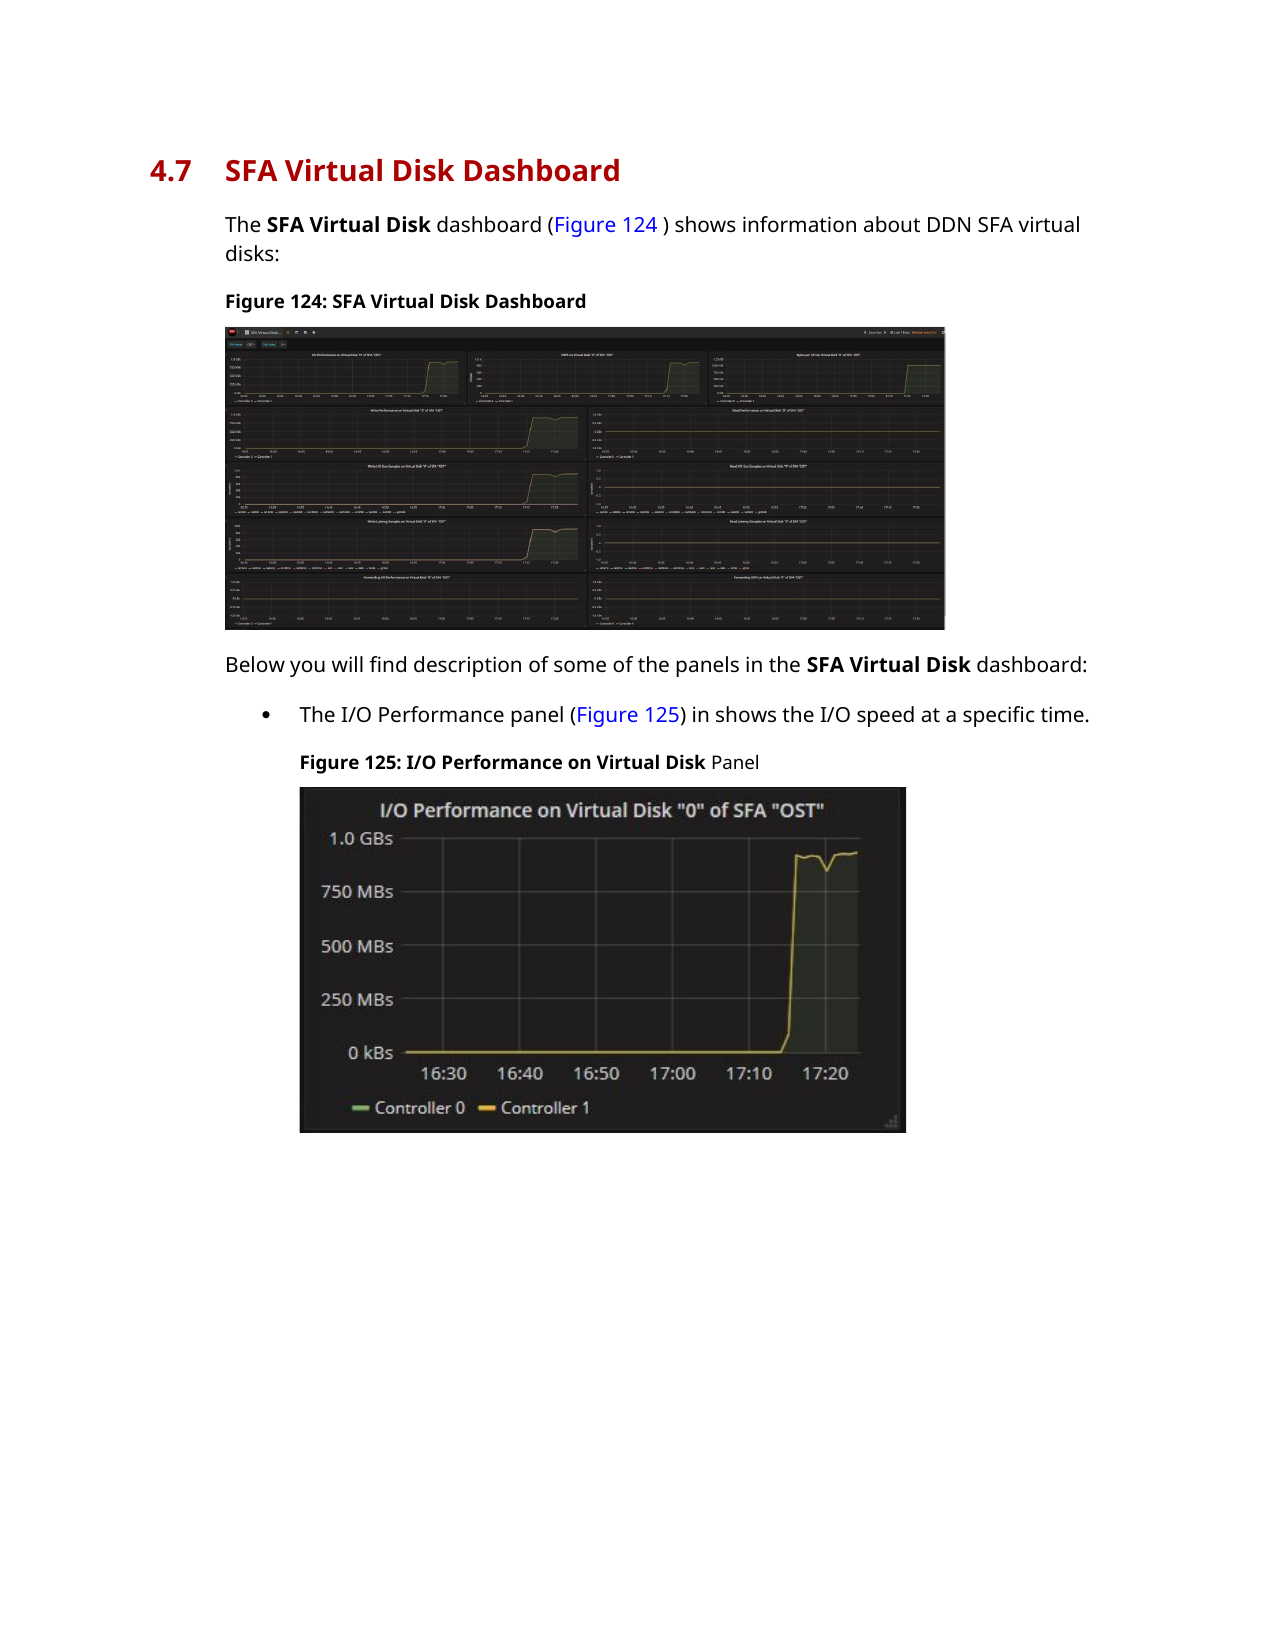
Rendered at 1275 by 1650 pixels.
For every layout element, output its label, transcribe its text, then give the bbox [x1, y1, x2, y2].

text Figure 125: I/O Performance on Virtual Disk Panel [299, 749, 1125, 774]
picture [299, 787, 907, 1133]
text Below you will find description of some of the panels in the SFA Virtual Disk dashboard: [225, 650, 1125, 679]
subtitle SFA Virtual Disk Dashboard [150, 150, 1125, 190]
text Figure 124: SFA Virtual Disk Dashboard [225, 288, 1125, 314]
text The SFA Virtual Disk dashboard (Figure 124 ) shows information about DDN SFA virtual disks: [225, 211, 1125, 267]
picture [225, 326, 946, 630]
list The I/O Performance panel (Figure 125) in shows the I/O speed at a specific time. [262, 700, 1125, 728]
